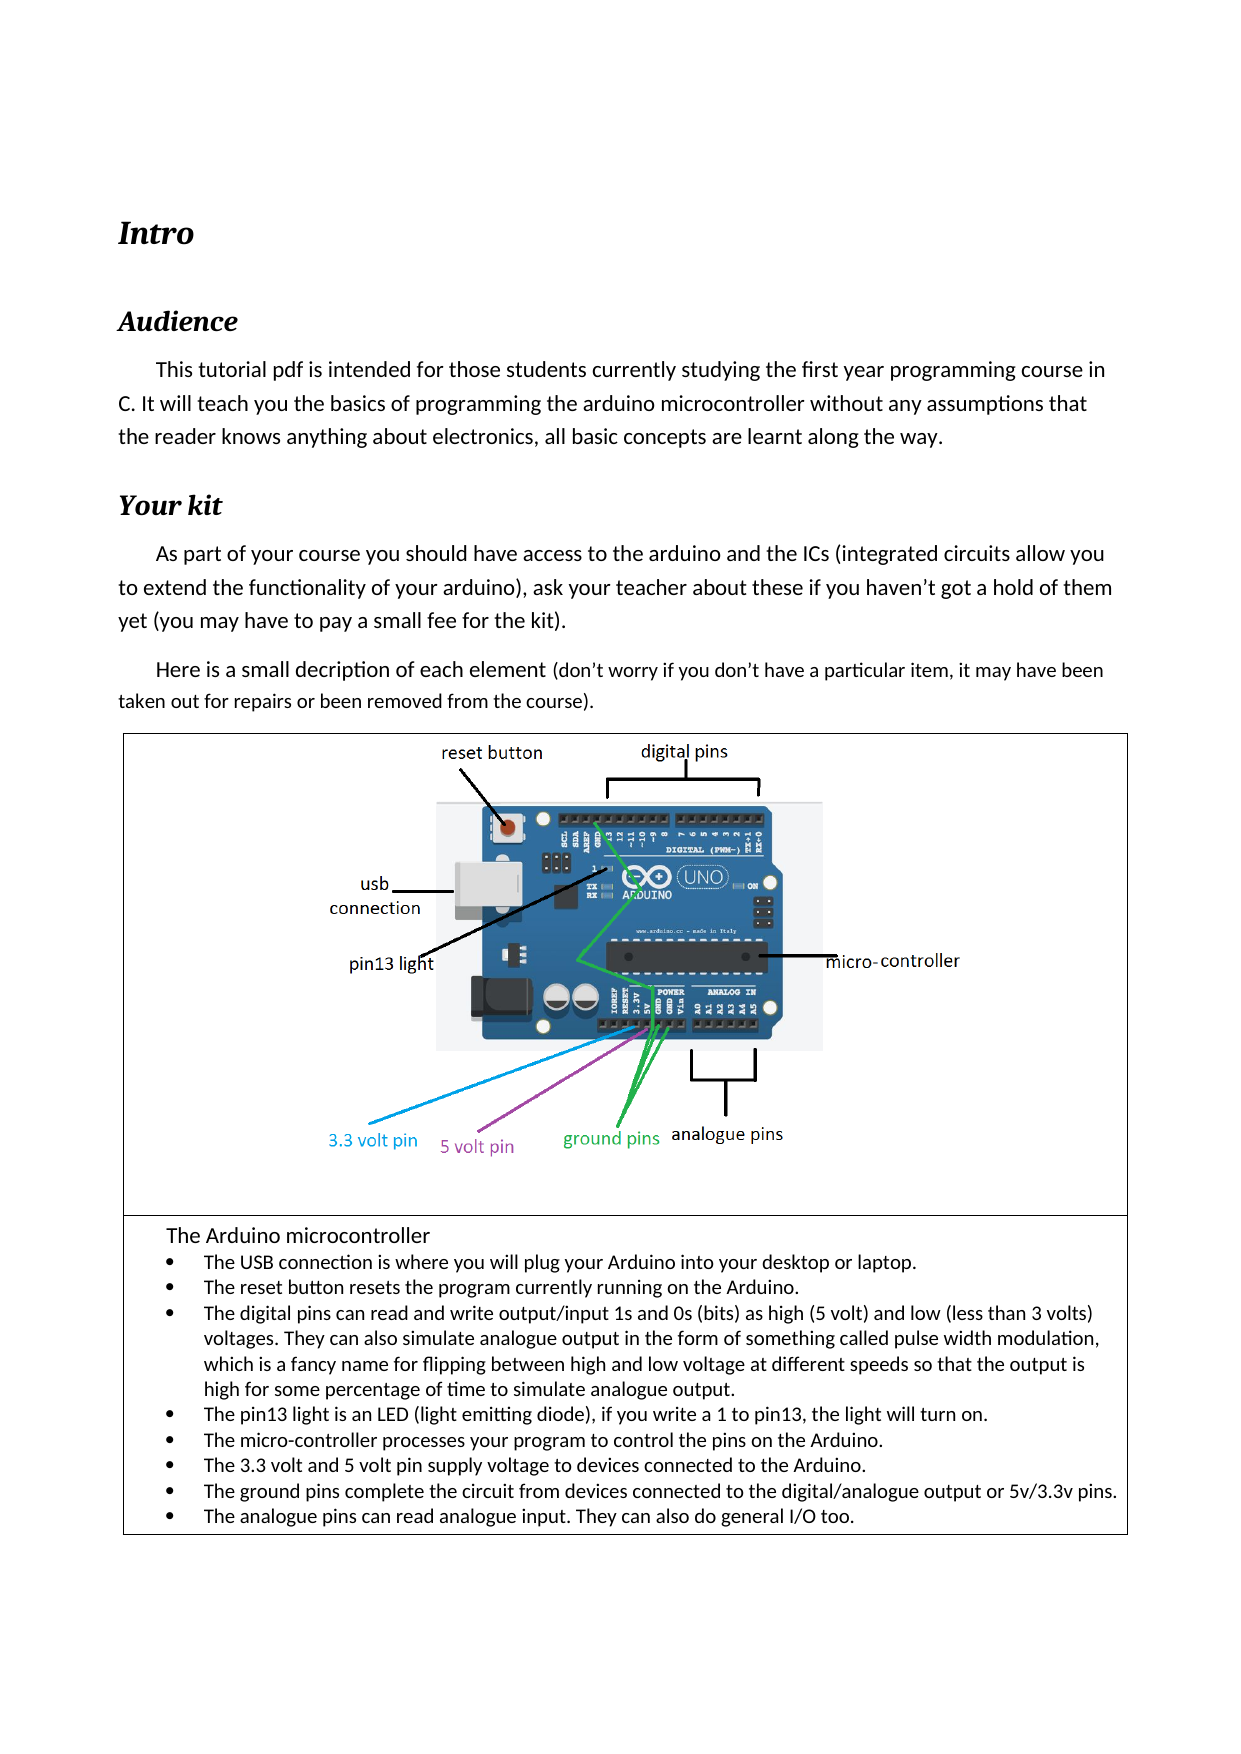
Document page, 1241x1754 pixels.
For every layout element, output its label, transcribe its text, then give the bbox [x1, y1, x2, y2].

table_header [124, 734, 1127, 1215]
text As part of your course you should have access to the arduino and the ICs (integrated circuits allow you to extend the functionality of your arduino), ask your teacher about these if you haven’t got a hold of them yet (you may have to pay a small fee for the kit). [118, 539, 1122, 635]
subtitle Your kit [118, 489, 1122, 523]
table_cell The Arduino microcontroller The USB connection is where you will plug your Arduino into your desktop or laptop. The reset button resets the program currently running on the Arduino. The digital pins can read and write output/input 1s and 0s (bits) as high (5 volt) and low (less than 3 volts) voltages. They can also simulate analogue output in the form of something called pulse width modulation, which is a fancy name for flipping between high and low voltage at different speeds so that the output is high for some percentage of time to simulate analogue output. The pin13 light is an LED (light emitting diode), if you write a 1 to pin13, the light will turn on. The micro-controller processes your program to control the pins on the Arduino. The 3.3 volt and 5 volt pin supply voltage to devices connected to the Arduino. The ground pins complete the circuit from devices connected to the digital/analogue output or 5v/3.3v pins. The analogue pins can read analogue input. They can also do general I/O too. [124, 1216, 1127, 1534]
text Here is a small decription of each element (don’t worry if you don’t have a particular item, it may have been taken out for repairs or been removed from the course). [118, 655, 1122, 713]
text This tutorial pdf is intended for those students currently studying the first year programming course in C. It will teach you the basics of programming the arduino microcontroller without any assumptions that the reader knows anything about electronics, all basic concepts are learnt along the way. [118, 355, 1122, 450]
picture [321, 739, 966, 1158]
subtitle Intro [118, 214, 1122, 252]
subtitle Audience [118, 305, 1122, 338]
